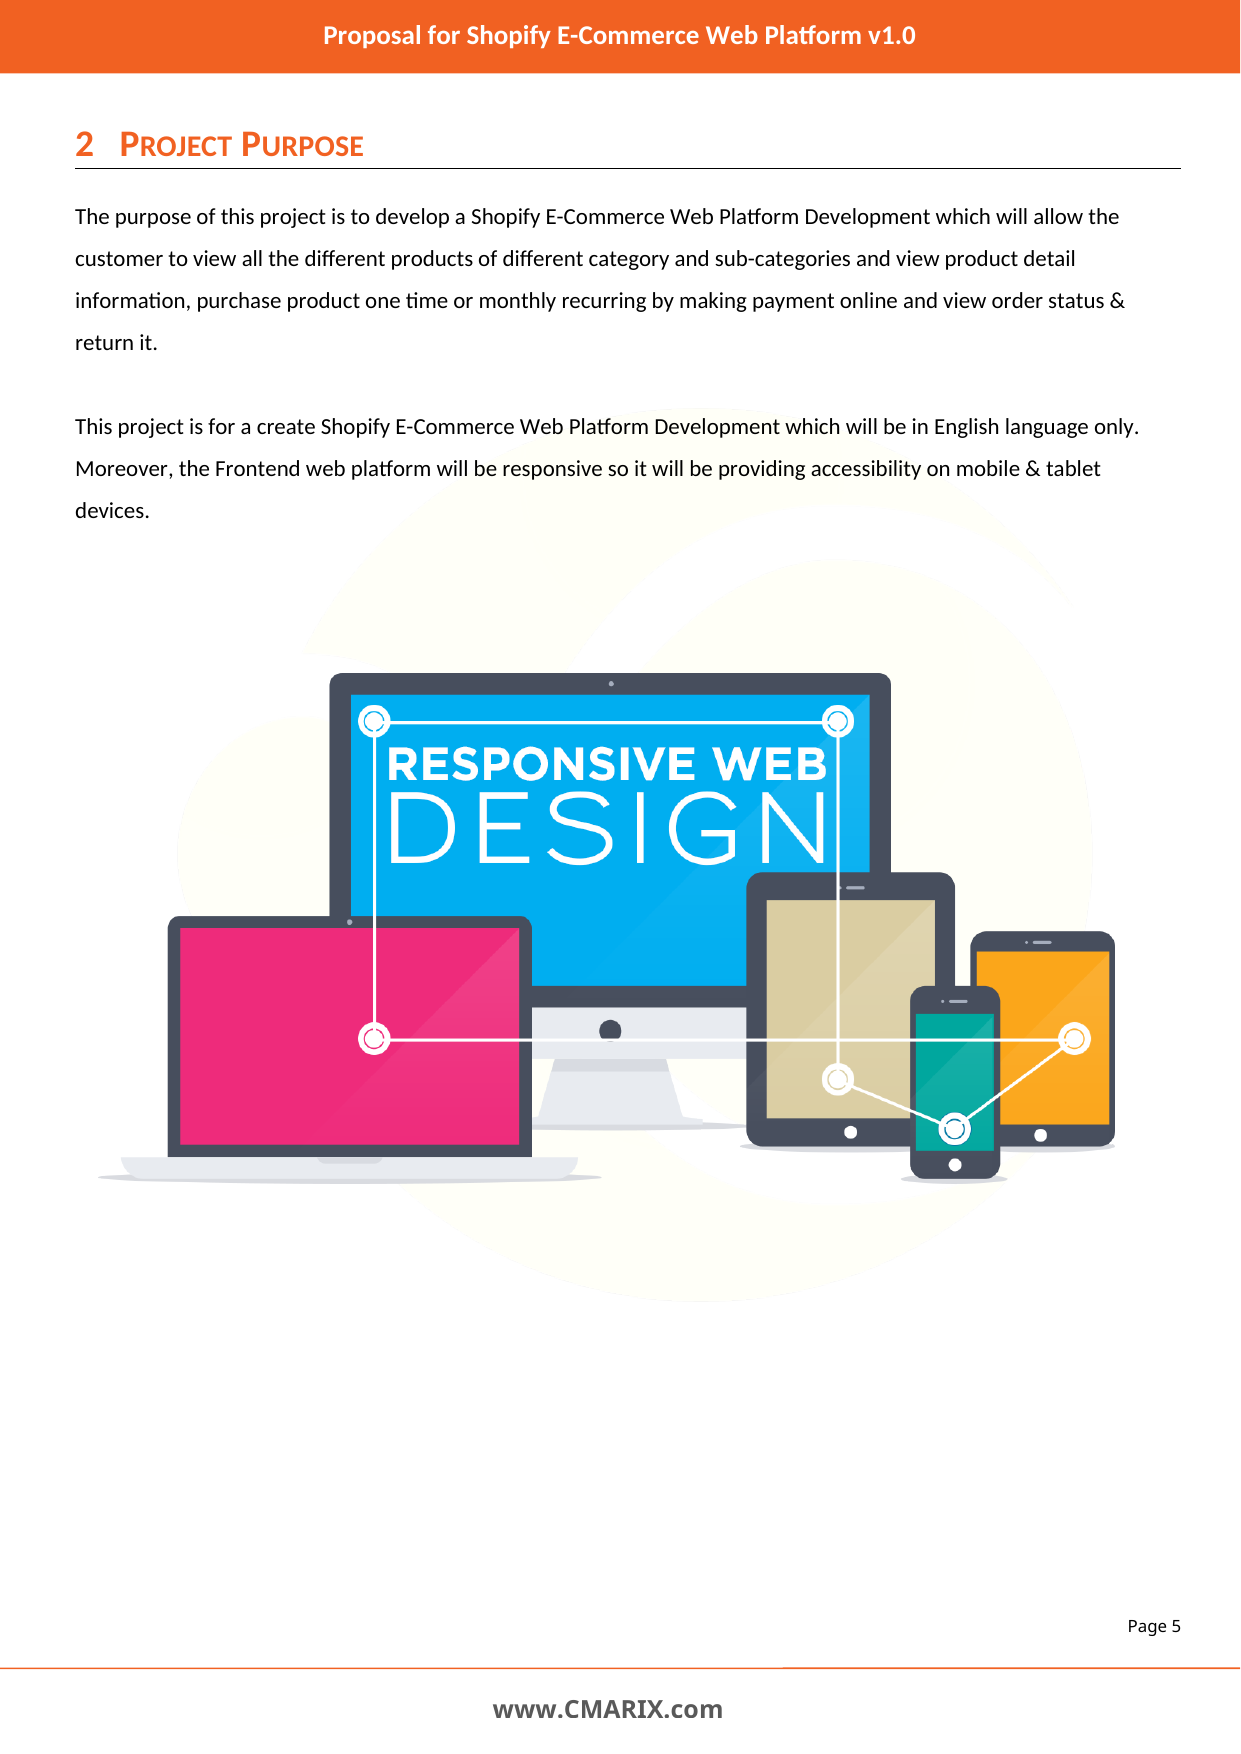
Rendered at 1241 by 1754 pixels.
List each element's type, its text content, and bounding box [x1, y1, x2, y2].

picture [81, 575, 1146, 1241]
text This project is for a create Shopify E-Commerce Web Platform Development which will be in English language only. Moreover, the Frontend web platform will be responsive so it will be providing accessibility on mobile & tablet devices. [75, 412, 1181, 524]
text The purpose of this project is to develop a Shopify E-Commerce Web Platform Development which will allow the customer to view all the different products of different category and sub-categories and view product detail information, purchase product one time or monthly recurring by making payment online and view order status & return it. [75, 202, 1181, 356]
subtitle Project Purpose [75, 120, 1181, 168]
